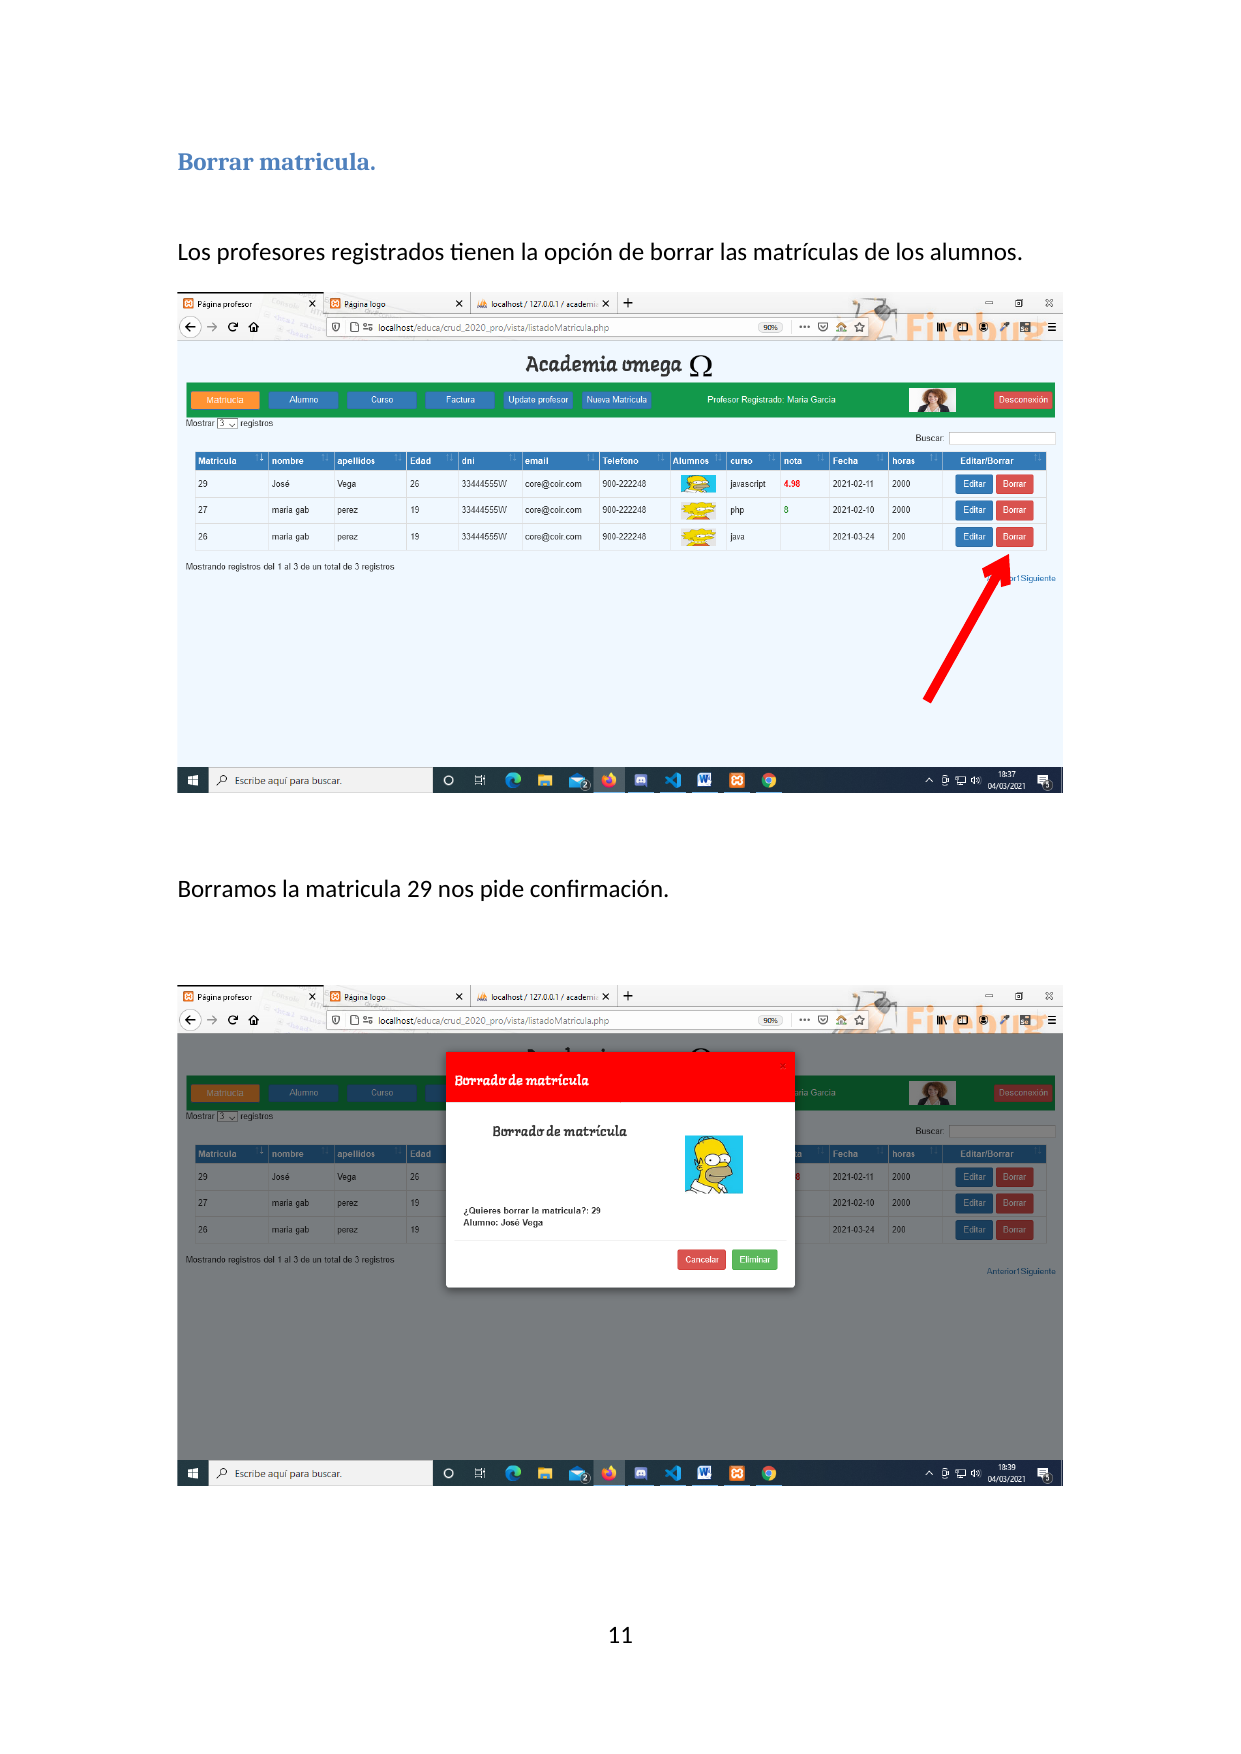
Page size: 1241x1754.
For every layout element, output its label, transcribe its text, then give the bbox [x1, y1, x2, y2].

text Borramos la matricula 29 nos pide confirmación. [177, 874, 1063, 904]
picture [177, 985, 1063, 1486]
picture [177, 292, 1063, 793]
subtitle Borrar matricula. [177, 148, 1063, 176]
text Los profesores registrados tienen la opción de borrar las matrículas de los alumnos. [177, 236, 1063, 267]
